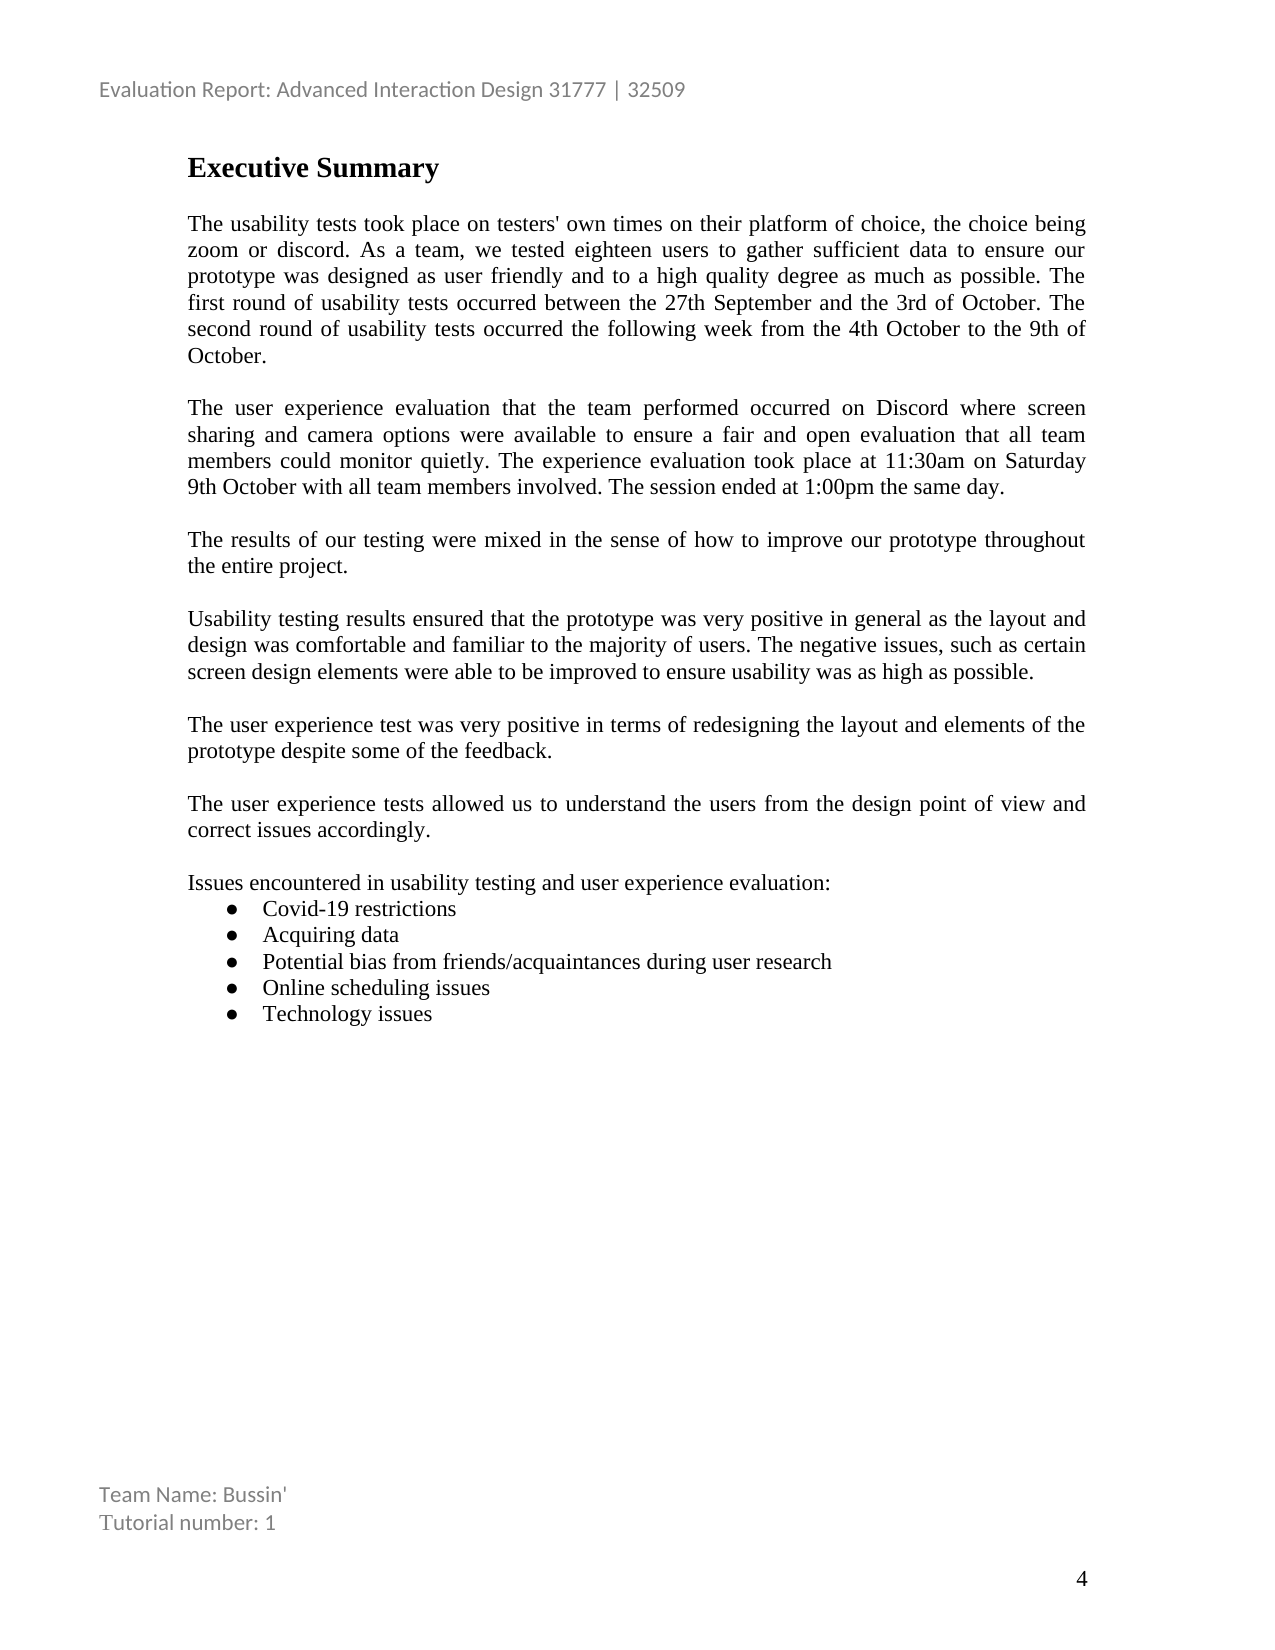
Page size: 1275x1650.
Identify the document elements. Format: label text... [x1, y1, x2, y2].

text The user experience tests allowed us to understand the users from the design point of view and correct issues accordingly. [187, 790, 1087, 842]
text The usability tests took place on testers' own times on their platform of choice, the choice being zoom or discord. As a team, we tested eighteen users to gather sufficient data to ensure our prototype was designed as user friendly and to a high quality degree as much as possible. The first round of usability tests occurred between the 27th September and the 3rd of October. The second round of usability tests occurred the following week from the 4th October to the 9th of October. [187, 210, 1087, 368]
list Online scheduling issues [225, 974, 1087, 1001]
text The results of our testing were mixed in the sense of how to improve our prototype throughout the entire project. [187, 526, 1087, 579]
list Technology issues [225, 1001, 1087, 1027]
text The user experience evaluation that the team performed occurred on Discord where screen sharing and camera options were available to ensure a fair and open evaluation that all team members could monitor quietly. The experience evaluation took place at 11:30am on Saturday 9th October with all team members involved. The session ended at 1:00pm the same day. [187, 394, 1087, 500]
list Potential bias from friends/acquaintances during user research [225, 948, 1087, 974]
list Acquiring data [225, 921, 1087, 948]
subtitle Executive Summary [187, 150, 1087, 183]
list Covid-19 restrictions [225, 895, 1087, 921]
text Usability testing results ensured that the prototype was very positive in general as the layout and design was comfortable and familiar to the majority of users. The negative issues, such as certain screen design elements were able to be improved to ensure usability was as high as possible. [187, 605, 1087, 684]
text The user experience test was very positive in terms of redesigning the layout and elements of the prototype despite some of the feedback. [187, 711, 1087, 763]
text Issues encountered in usability testing and user experience evaluation: [187, 869, 1087, 895]
